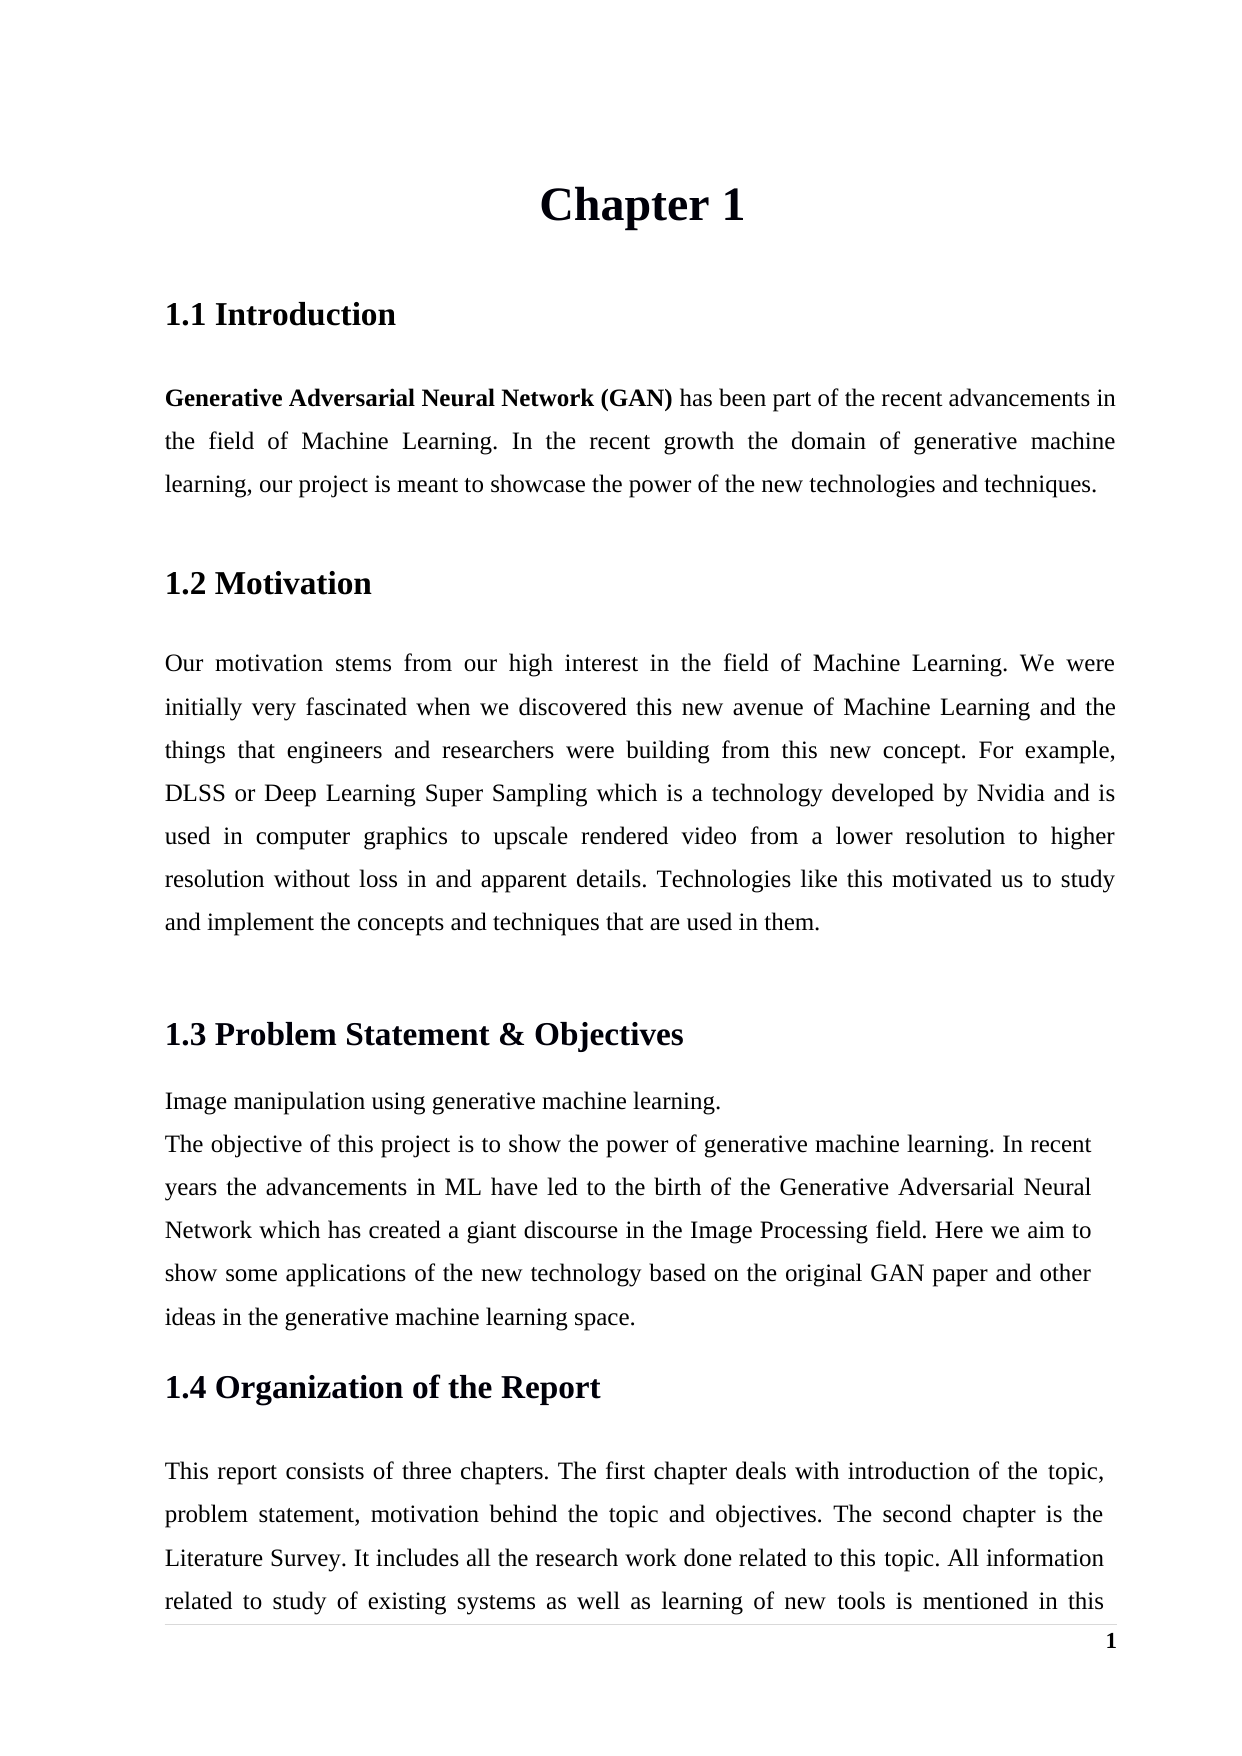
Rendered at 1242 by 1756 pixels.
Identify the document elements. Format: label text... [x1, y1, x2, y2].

subtitle 1.1 Introduction [164, 294, 1117, 332]
text Generative Adversarial Neural Network (GAN) has been part of the recent advancements in the field of Machine Learning. In the recent growth the domain of generative machine learning, our project is meant to showcase the power of the new technologies and techniques. [164, 383, 1117, 498]
subtitle 1.3 Problem Statement & Objectives [164, 1014, 1117, 1052]
text The objective of this project is to show the power of generative machine learning. In recent years the advancements in ML have led to the birth of the Generative Adversarial Neural Network which has created a giant discourse in the Image Processing field. Here we aim to show some applications of the new technology based on the original GAN paper and other ideas in the generative machine learning space. [164, 1129, 1093, 1330]
subtitle Our motivation stems from our high interest in the field of Machine Learning. We were initially very fascinated when we discovered this new avenue of Machine Learning and the things that engineers and researchers were building from this new concept. For example, DLSS or Deep Learning Super Sampling which is a technology developed by Nvidia and is used in computer graphics to upscale rendered video from a lower resolution to higher resolution without loss in and apparent details. Technologies like this motivated us to study and implement the concepts and techniques that are used in them. [164, 648, 1117, 936]
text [164, 1456, 1104, 1614]
text Image manipulation using generative machine learning. [164, 1086, 1093, 1115]
subtitle Chapter 1 [312, 175, 898, 230]
subtitle 1.2 Motivation [164, 563, 1117, 602]
subtitle 1.4 Organization of the Report [164, 1367, 1117, 1406]
